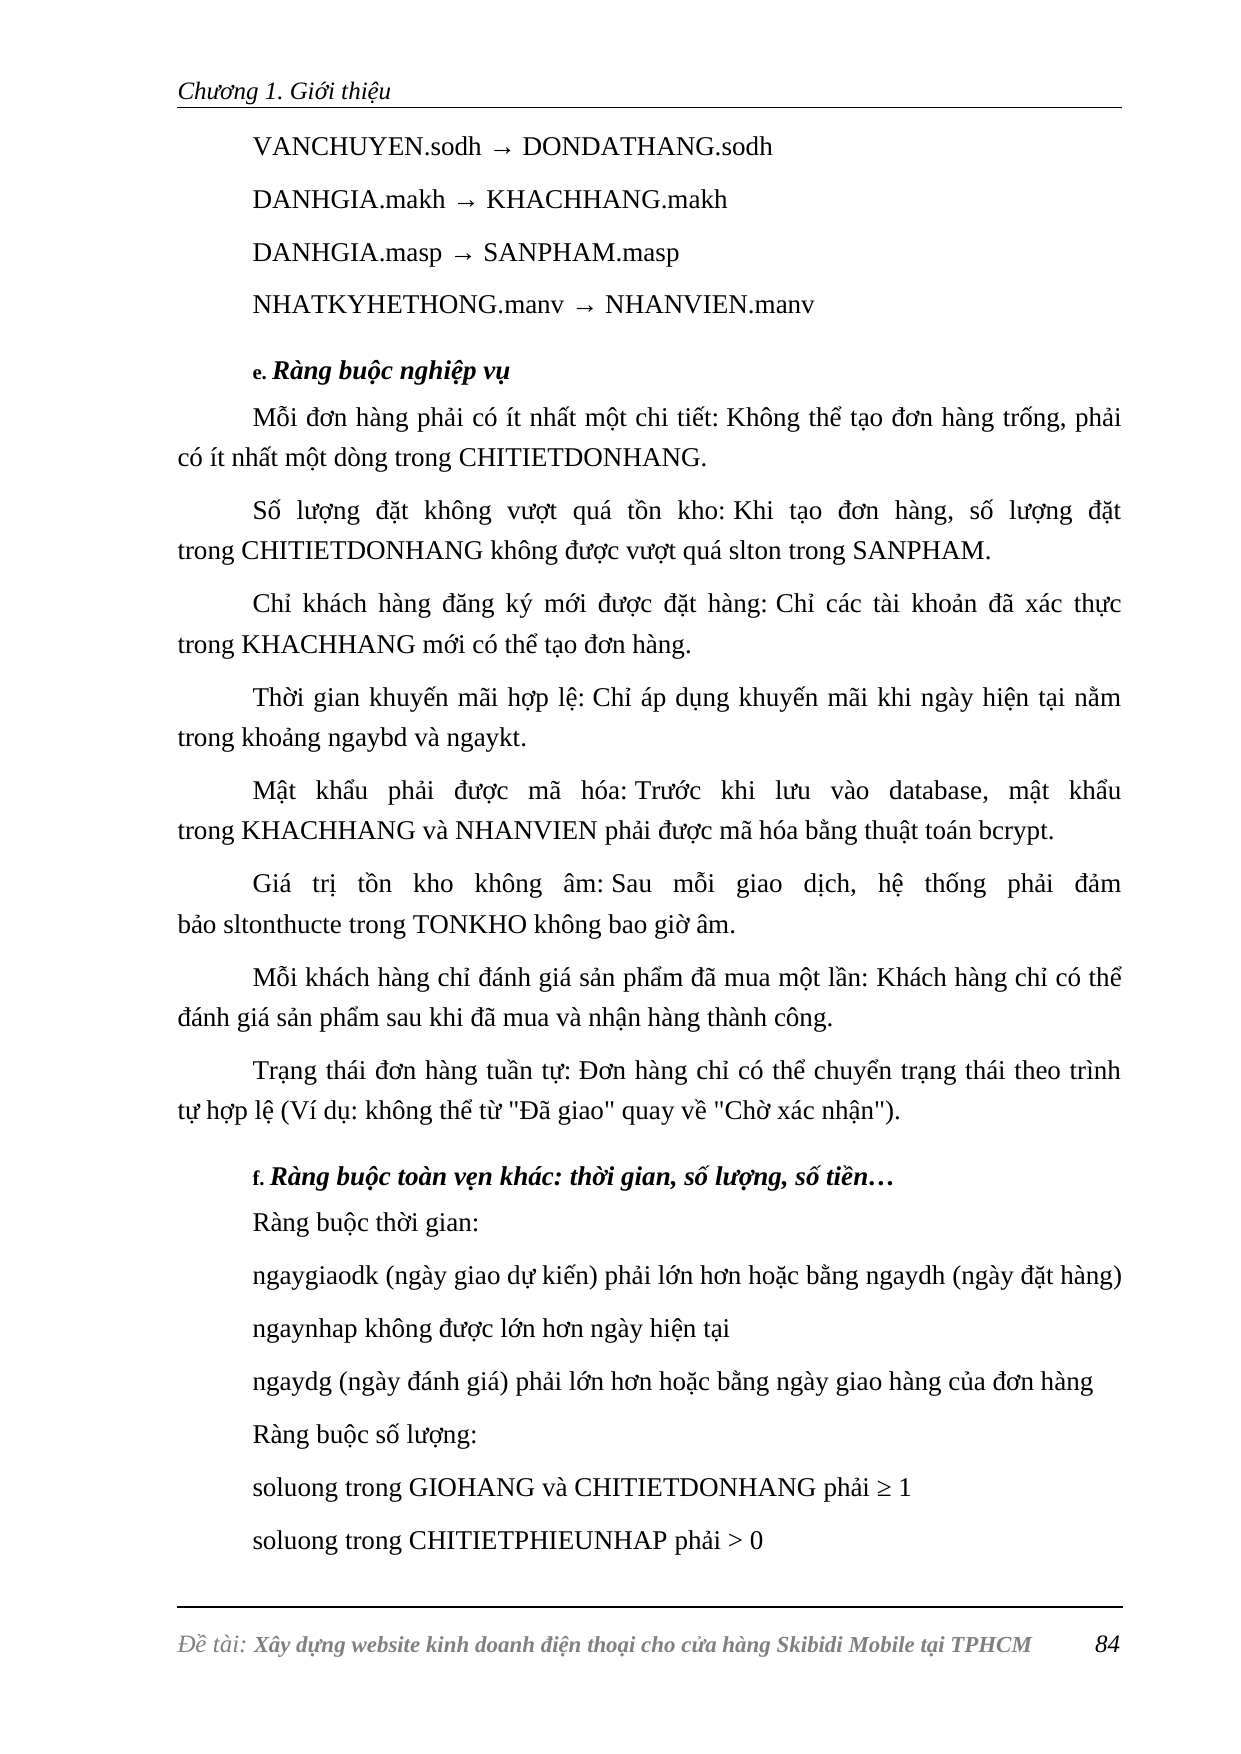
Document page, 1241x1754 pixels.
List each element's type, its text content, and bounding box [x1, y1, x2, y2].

text DANHGIA.masp → SANPHAM.masp [177, 236, 1122, 267]
text Mỗi đơn hàng phải có ít nhất một chi tiết: Không thể tạo đơn hàng trống, phải có ít nhất một dòng trong CHITIETDONHANG. [177, 401, 1122, 472]
text ngaygiaodk (ngày giao dự kiến) phải lớn hơn hoặc bằng ngaydh (ngày đặt hàng) [177, 1259, 1122, 1291]
text soluong trong CHITIETPHIEUNHAP phải > 0 [177, 1524, 1122, 1555]
text Ràng buộc số lượng: [177, 1418, 1122, 1449]
subtitle Ràng buộc nghiệp vụ [252, 354, 1122, 385]
text Chỉ khách hàng đăng ký mới được đặt hàng: Chỉ các tài khoản đã xác thực trong KHACHHANG mới có thể tạo đơn hàng. [177, 587, 1122, 659]
text Mỗi khách hàng chỉ đánh giá sản phẩm đã mua một lần: Khách hàng chỉ có thể đánh giá sản phẩm sau khi đã mua và nhận hàng thành công. [177, 961, 1122, 1032]
text Giá trị tồn kho không âm: Sau mỗi giao dịch, hệ thống phải đảm bảo sltonthucte trong TONKHO không bao giờ âm. [177, 867, 1122, 939]
text ngaynhap không được lớn hơn ngày hiện tại [177, 1312, 1122, 1343]
text Trạng thái đơn hàng tuần tự: Đơn hàng chỉ có thể chuyển trạng thái theo trình tự hợp lệ (Ví dụ: không thể từ "Đã giao" quay về "Chờ xác nhận"). [177, 1054, 1122, 1126]
text soluong trong GIOHANG và CHITIETDONHANG phải ≥ 1 [177, 1471, 1122, 1502]
text Ràng buộc thời gian: [177, 1207, 1122, 1238]
text Thời gian khuyến mãi hợp lệ: Chỉ áp dụng khuyến mãi khi ngày hiện tại nằm trong khoảng ngaybd và ngaykt. [177, 681, 1122, 752]
text VANCHUYEN.sodh → DONDATHANG.sodh [177, 130, 1122, 161]
text DANHGIA.makh → KHACHHANG.makh [177, 183, 1122, 214]
text ngaydg (ngày đánh giá) phải lớn hơn hoặc bằng ngày giao hàng của đơn hàng [177, 1365, 1122, 1396]
text Mật khẩu phải được mã hóa: Trước khi lưu vào database, mật khẩu trong KHACHHANG và NHANVIEN phải được mã hóa bằng thuật toán bcrypt. [177, 774, 1122, 846]
text NHATKYHETHONG.manv → NHANVIEN.manv [177, 289, 1122, 320]
subtitle Ràng buộc toàn vẹn khác: thời gian, số lượng, số tiền… [252, 1160, 1122, 1191]
text Số lượng đặt không vượt quá tồn kho: Khi tạo đơn hàng, số lượng đặt trong CHITIETDONHANG không được vượt quá slton trong SANPHAM. [177, 494, 1122, 566]
